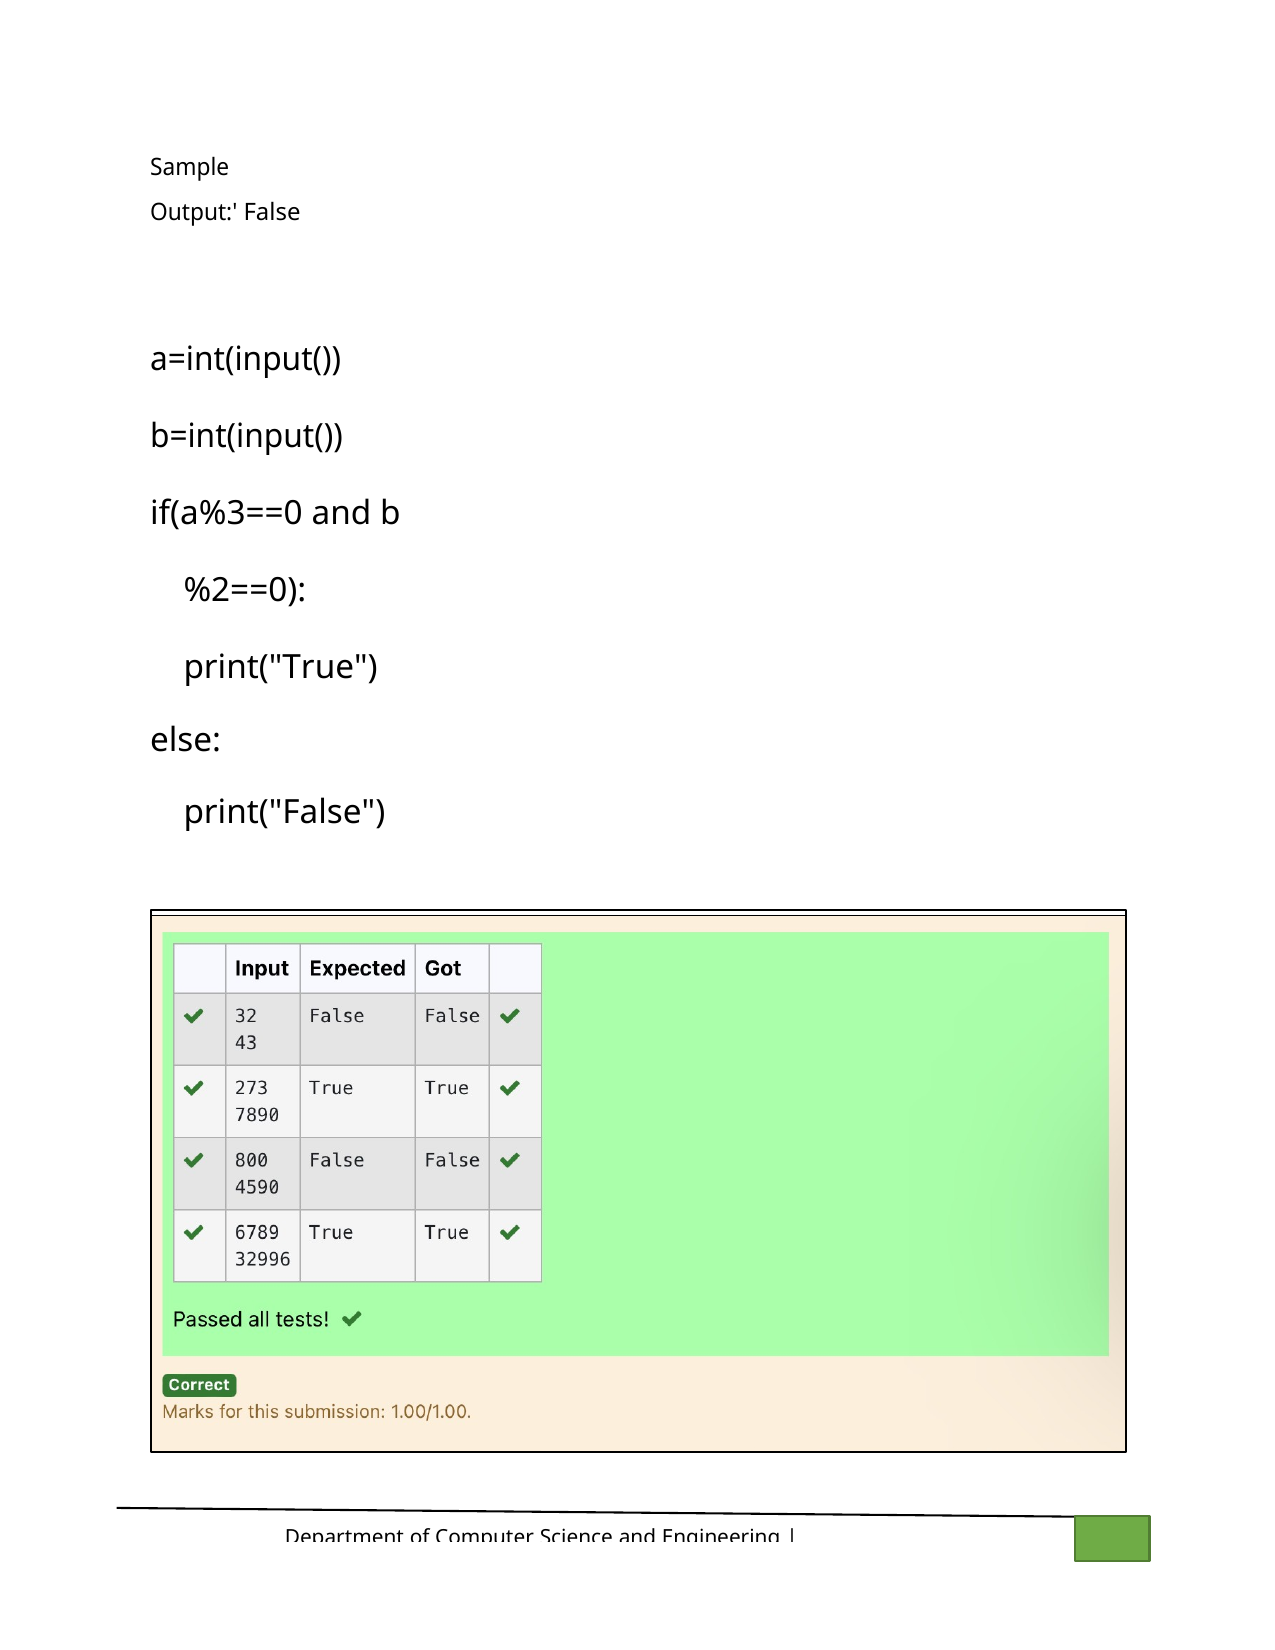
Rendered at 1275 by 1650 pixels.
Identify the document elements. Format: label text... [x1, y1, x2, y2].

text if(a%3==0 and b%2==0): print("True") [150, 489, 507, 688]
subtitle else: [150, 720, 1162, 760]
subtitle a=int(input()) b=int(input()) [150, 334, 354, 457]
picture [152, 916, 1125, 1451]
text Sample Output:' False [150, 149, 319, 228]
text print("False") [183, 788, 1162, 833]
